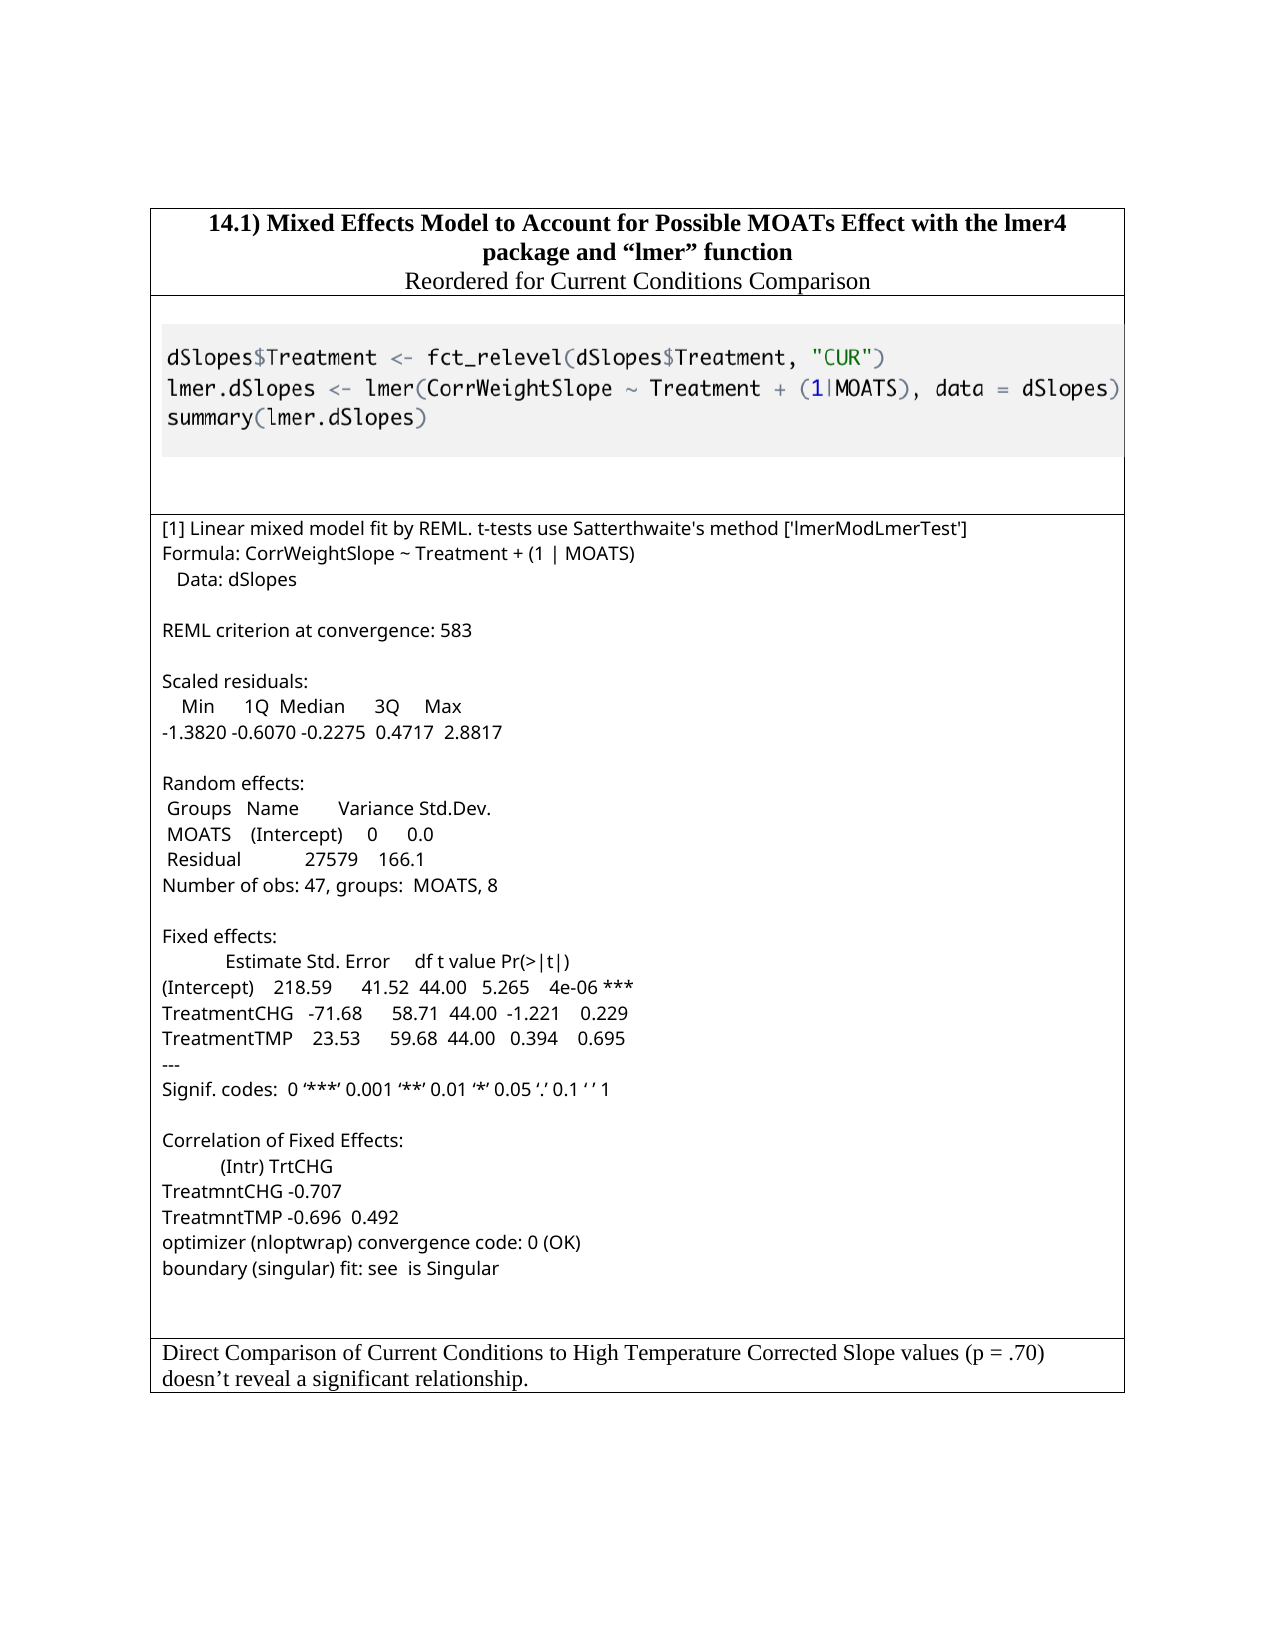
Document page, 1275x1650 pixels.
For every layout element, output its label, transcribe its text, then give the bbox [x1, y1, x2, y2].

table_cell [1] Linear mixed model fit by REML. t-tests use Satterthwaite's method ['lmerModLmerTest'] Formula: CorrWeightSlope ~ Treatment + (1 | MOATS) Data: dSlopes REML criterion at convergence: 583 Scaled residuals: Min 1Q Median 3Q Max -1.3820 -0.6070 -0.2275 0.4717 2.8817 Random effects: Groups Name Variance Std.Dev. MOATS (Intercept) 0 0.0 Residual 27579 166.1 Number of obs: 47, groups: MOATS, 8 Fixed effects: Estimate Std. Error df t value Pr(>|t|) (Intercept) 218.59 41.52 44.00 5.265 4e-06 *** TreatmentCHG -71.68 58.71 44.00 -1.221 0.229 TreatmentTMP 23.53 59.68 44.00 0.394 0.695 --- Signif. codes: 0 ‘***’ 0.001 ‘**’ 0.01 ‘*’ 0.05 ‘.’ 0.1 ‘ ’ 1 Correlation of Fixed Effects: (Intr) TrtCHG TreatmntCHG -0.707 TreatmntTMP -0.696 0.492 optimizer (nloptwrap) convergence code: 0 (OK) boundary (singular) fit: see is Singular [151, 515, 1124, 1338]
picture [161, 324, 1125, 457]
table_header 14.1) Mixed Effects Model to Account for Possible MOATs Effect with the lmer4 package and “lmer” function Reordered for Current Conditions Comparison [151, 209, 1124, 295]
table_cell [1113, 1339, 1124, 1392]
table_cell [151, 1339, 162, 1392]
table_cell [151, 296, 1124, 514]
